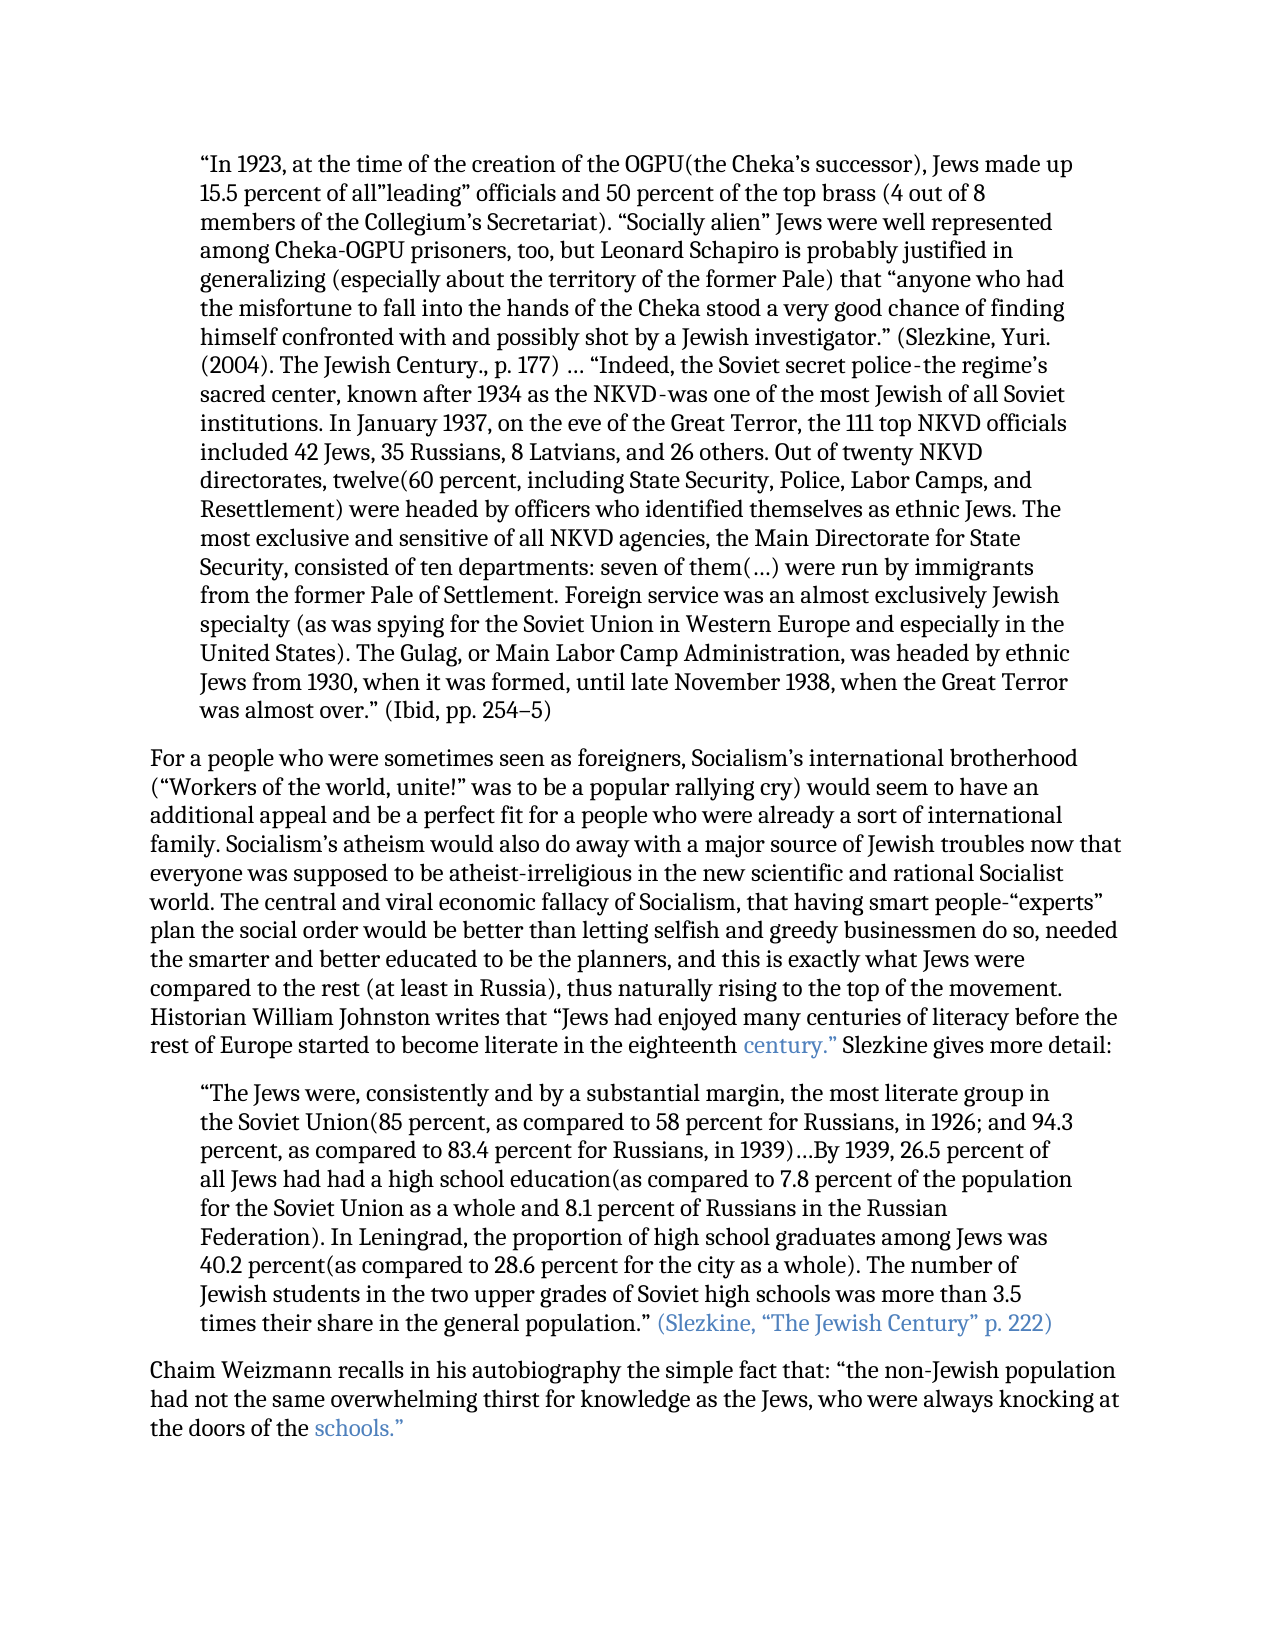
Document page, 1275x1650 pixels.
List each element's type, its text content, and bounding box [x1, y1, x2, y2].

text Chaim Weizmann recalls in his autobiography the simple fact that: “the non-Jewish population had not the same overwhelming thirst for knowledge as the Jews, who were always knocking at the doors of the schools.” [150, 1356, 1125, 1442]
text For a people who were sometimes seen as foreigners, Socialism’s international brotherhood (“Workers of the world, unite!” was to be a popular rallying cry) would seem to have an additional appeal and be a perfect fit for a people who were already a sort of international family. Socialism’s atheism would also do away with a major source of Jewish troubles now that everyone was supposed to be atheist-irreligious in the new scientific and rational Socialist world. The central and viral economic fallacy of Socialism, that having smart people-“experts” plan the social order would be better than letting selfish and greedy businessmen do so, needed the smarter and better educated to be the planners, and this is exactly what Jews were compared to the rest (at least in Russia), thus naturally rising to the top of the movement. Historian William Johnston writes that “Jews had enjoyed many centuries of literacy before the rest of Europe started to become literate in the eighteenth century.” Slezkine gives more detail: [150, 744, 1125, 1060]
text “The Jews were, consistently and by a substantial margin, the most literate group in the Soviet Union(85 percent, as compared to 58 percent for Russians, in 1926; and 94.3 percent, as compared to 83.4 percent for Russians, in 1939)…By 1939, 26.5 percent of all Jews had had a high school education(as compared to 7.8 percent of the population for the Soviet Union as a whole and 8.1 percent of Russians in the Russian Federation). In Leningrad, the proportion of high school graduates among Jews was 40.2 percent(as compared to 28.6 percent for the city as a whole). The number of Jewish students in the two upper grades of Soviet high schools was more than 3.5 times their share in the general population.” (Slezkine, “The Jewish Century” p. 222) [200, 1079, 1075, 1337]
text “In 1923, at the time of the creation of the OGPU(the Cheka’s successor), Jews made up 15.5 percent of all”leading” officials and 50 percent of the top brass (4 out of 8 members of the Collegium’s Secretariat). “Socially alien” Jews were well represented among Cheka-OGPU prisoners, too, but Leonard Schapiro is probably justified in generalizing (especially about the territory of the former Pale) that “anyone who had the misfortune to fall into the hands of the Cheka stood a very good chance of finding himself confronted with and possibly shot by a Jewish investigator.” (Slezkine, Yuri. (2004). The Jewish Century., p. 177) … “Indeed, the Soviet secret police - the regime’s sacred center, known after 1934 as the NKVD - was one of the most Jewish of all Soviet institutions. In January 1937, on the eve of the Great Terror, the 111 top NKVD officials included 42 Jews, 35 Russians, 8 Latvians, and 26 others. Out of twenty NKVD directorates, twelve(60 percent, including State Security, Police, Labor Camps, and Resettlement) were headed by officers who identified themselves as ethnic Jews. The most exclusive and sensitive of all NKVD agencies, the Main Directorate for State Security, consisted of ten departments: seven of them(…) were run by immigrants from the former Pale of Settlement. Foreign service was an almost exclusively Jewish specialty (as was spying for the Soviet Union in Western Europe and especially in the United States). The Gulag, or Main Labor Camp Administration, was headed by ethnic Jews from 1930, when it was formed, until late November 1938, when the Great Terror was almost over.” (Ibid, pp. 254–5) [200, 150, 1075, 725]
